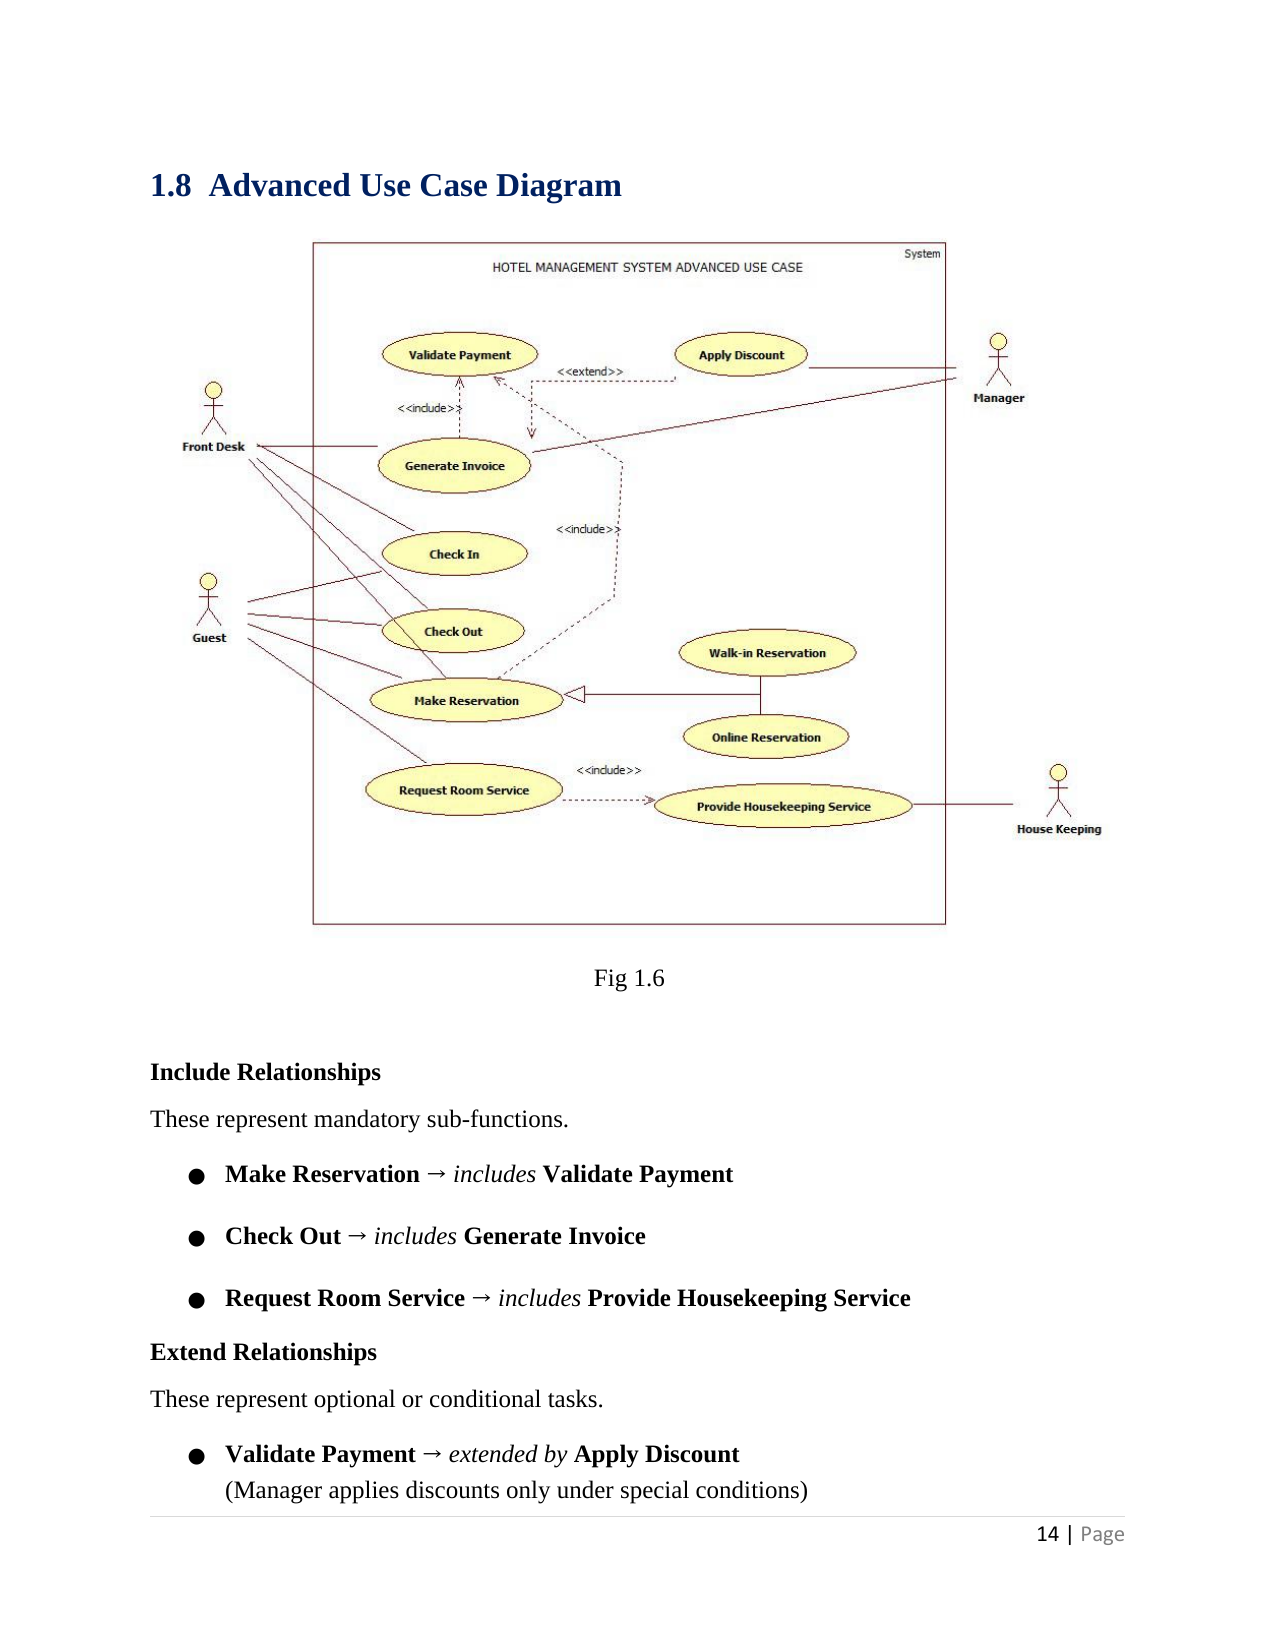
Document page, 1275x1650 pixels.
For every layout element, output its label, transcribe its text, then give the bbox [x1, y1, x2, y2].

text Extend Relationships [150, 1337, 1125, 1366]
text Include Relationships [150, 1057, 1125, 1086]
text These represent optional or conditional tasks. [150, 1384, 1125, 1413]
list Validate Paymentextended by Apply Discount (Manager applies discounts only under special conditions) [187, 1431, 1125, 1504]
text Fig 1.6 [150, 963, 1125, 992]
text These represent mandatory sub-functions. [150, 1104, 1125, 1133]
text 1.8 Advanced Use Case Diagram [150, 165, 1125, 204]
list Request Room Serviceincludes Provide Housekeeping Service [187, 1275, 1125, 1318]
list Make Reservationincludes Validate Payment [187, 1151, 1125, 1194]
picture [150, 222, 1125, 945]
list Check Outincludes Generate Invoice [187, 1213, 1125, 1256]
